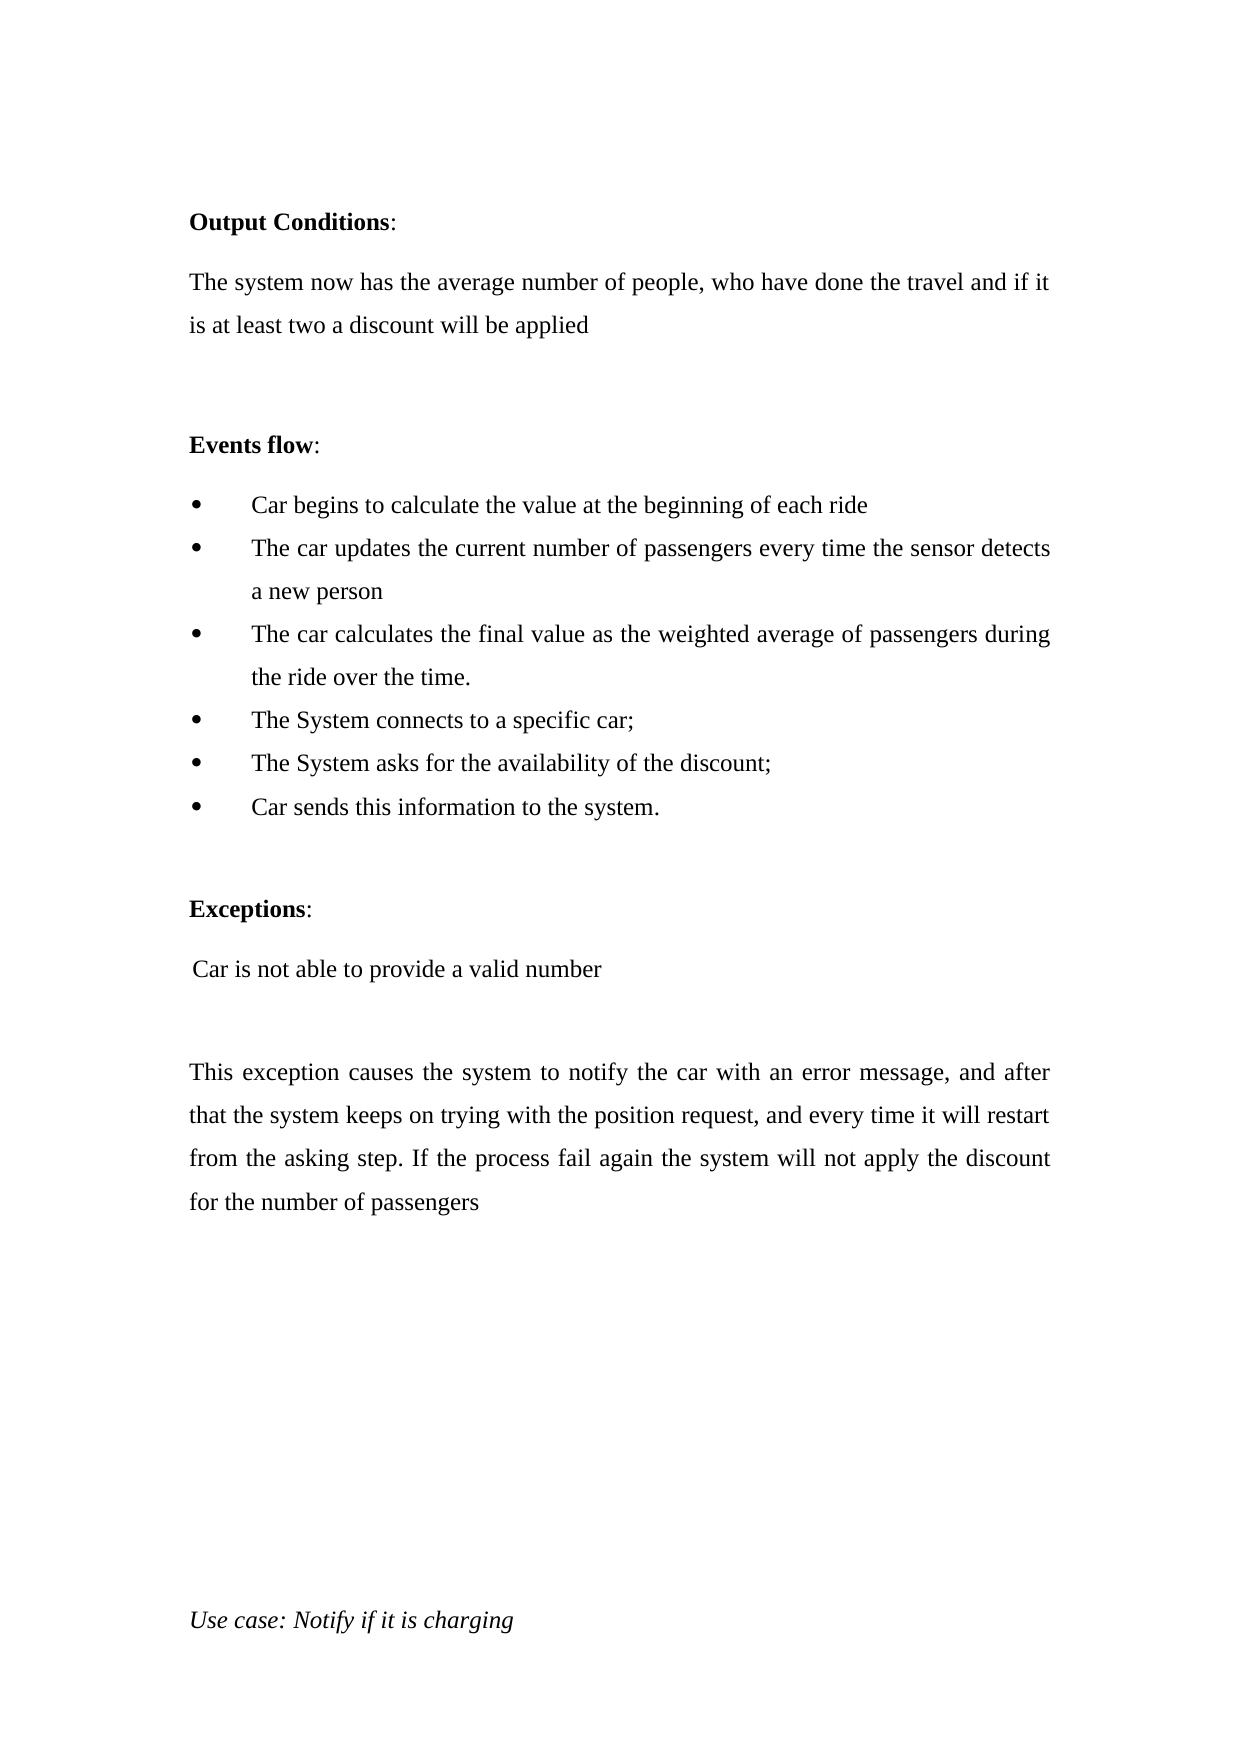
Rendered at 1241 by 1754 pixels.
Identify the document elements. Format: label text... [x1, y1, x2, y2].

list The car updates the current number of passengers every time the sensor detects a new person [192, 533, 1051, 605]
text Exceptions: [189, 894, 1051, 923]
list The System asks for the availability of the discount; [192, 748, 1051, 777]
list The System connects to a specific car; [192, 705, 1051, 734]
text Events flow: [189, 430, 1051, 459]
list Car sends this information to the system. [192, 792, 1051, 820]
list The car calculates the final value as the weighted average of passengers during the ride over the time. [192, 619, 1051, 691]
text Output Conditions: [189, 207, 1051, 236]
text This exception causes the system to notify the car with an error message, and after that the system keeps on trying with the position request, and every time it will restart from the asking step. If the process fail again the system will not apply the discount for the number of passengers [189, 1057, 1051, 1215]
text Car is not able to provide a valid number [192, 954, 1051, 983]
list Car begins to calculate the value at the beginning of each ride [192, 490, 1051, 518]
text The system now has the average number of people, who have done the travel and if it is at least two a discount will be applied [189, 267, 1051, 339]
text Use case: Notify if it is charging [118, 1605, 1051, 1634]
